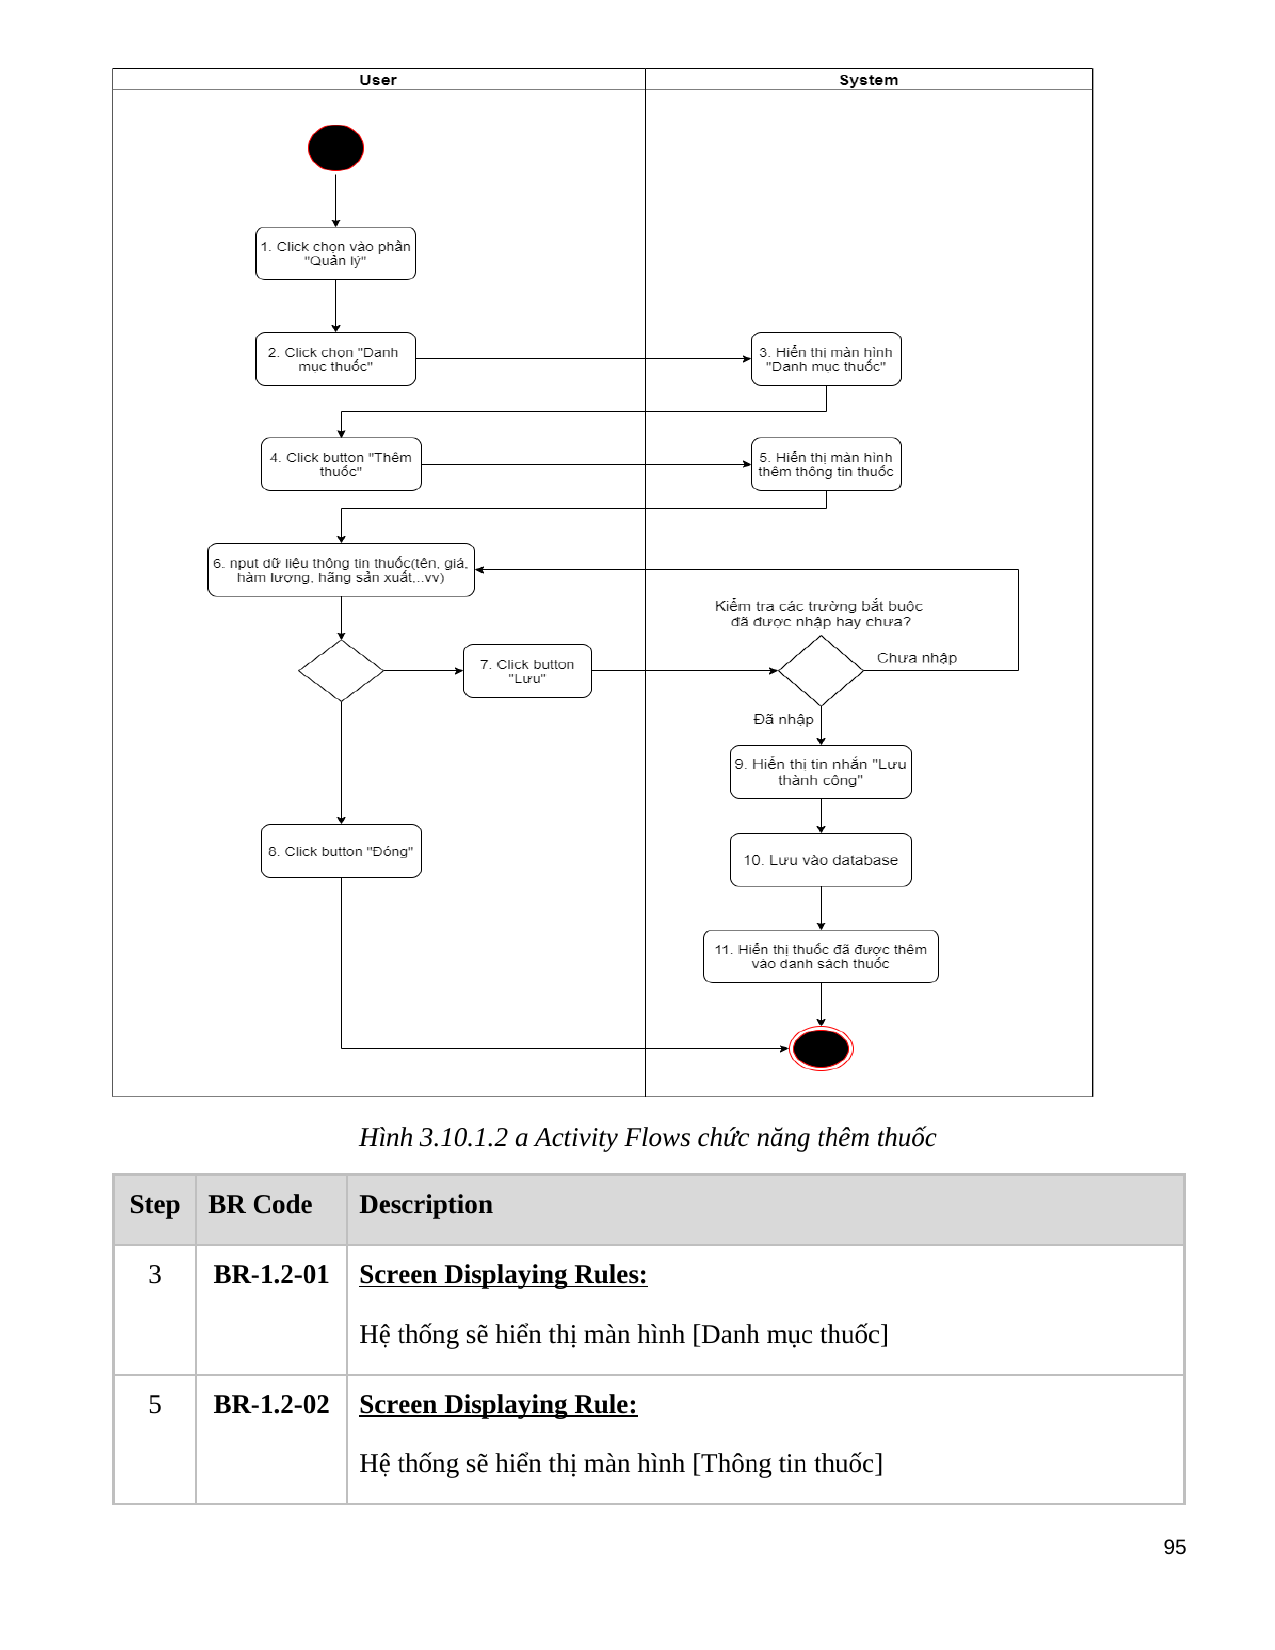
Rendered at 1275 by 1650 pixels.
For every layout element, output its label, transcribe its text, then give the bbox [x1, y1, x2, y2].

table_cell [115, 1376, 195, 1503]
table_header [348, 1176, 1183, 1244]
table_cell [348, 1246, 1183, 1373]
text Hình 3.10.1.2 a Activity Flows chức năng thêm thuốc [112, 1121, 1186, 1152]
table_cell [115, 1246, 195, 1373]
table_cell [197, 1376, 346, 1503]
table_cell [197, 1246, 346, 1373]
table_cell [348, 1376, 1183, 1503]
picture [112, 68, 1094, 1097]
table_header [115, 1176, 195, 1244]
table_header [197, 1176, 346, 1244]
